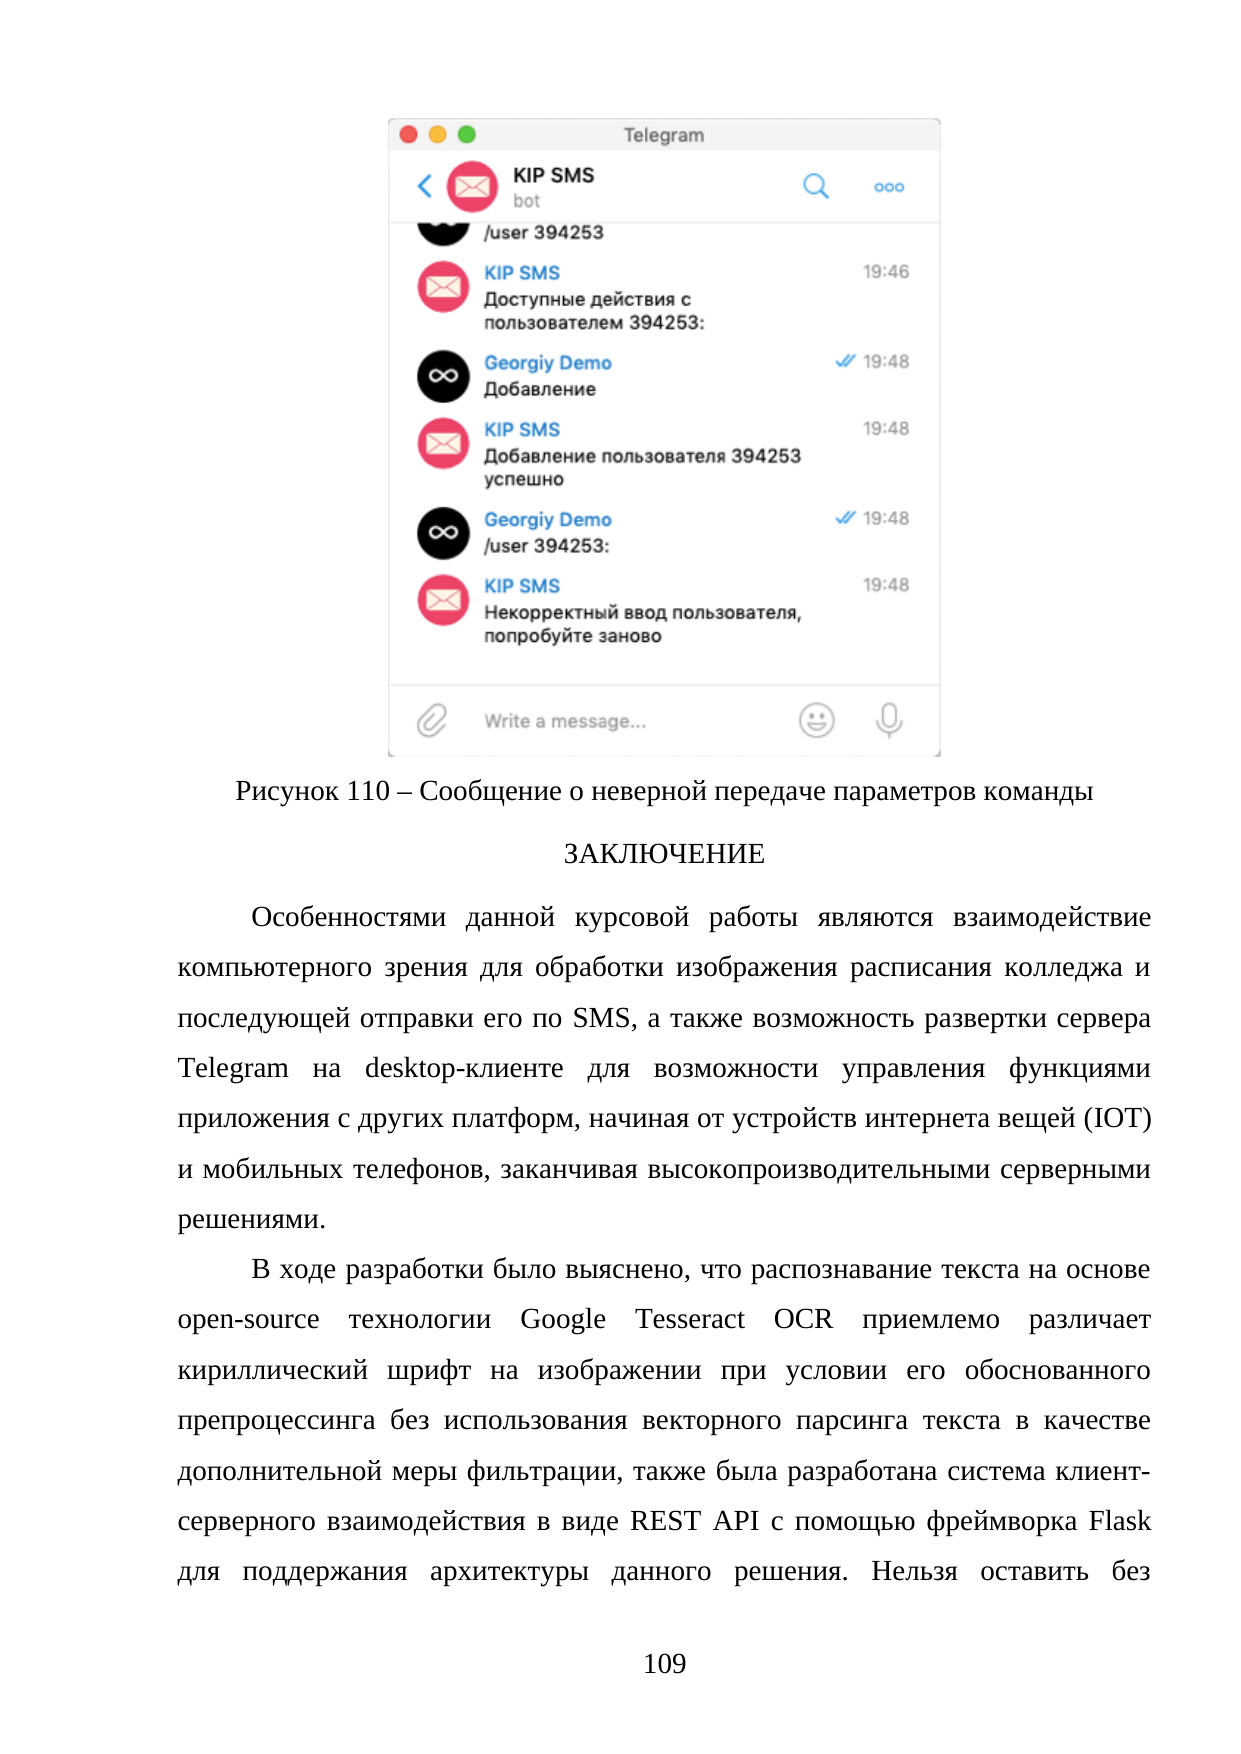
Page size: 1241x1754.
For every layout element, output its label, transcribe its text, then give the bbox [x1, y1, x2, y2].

picture [388, 118, 941, 757]
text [177, 1251, 1152, 1587]
text Особенностями данной курсовой работы являются взаимодействие компьютерного зрения для обработки изображения расписания колледжа и последующей отправки его по SMS, а также возможность развертки сервера Telegram на desktop-клиенте для возможности управления функциями приложения с других платформ, начиная от устройств интернета вещей (IOT) и мобильных телефонов, заканчивая высокопроизводительными серверными решениями. [177, 899, 1152, 1234]
subtitle ЗАКЛЮЧЕНИЕ [177, 836, 1152, 870]
text Рисунок 110 – Сообщение о неверной передаче параметров команды [177, 773, 1152, 807]
